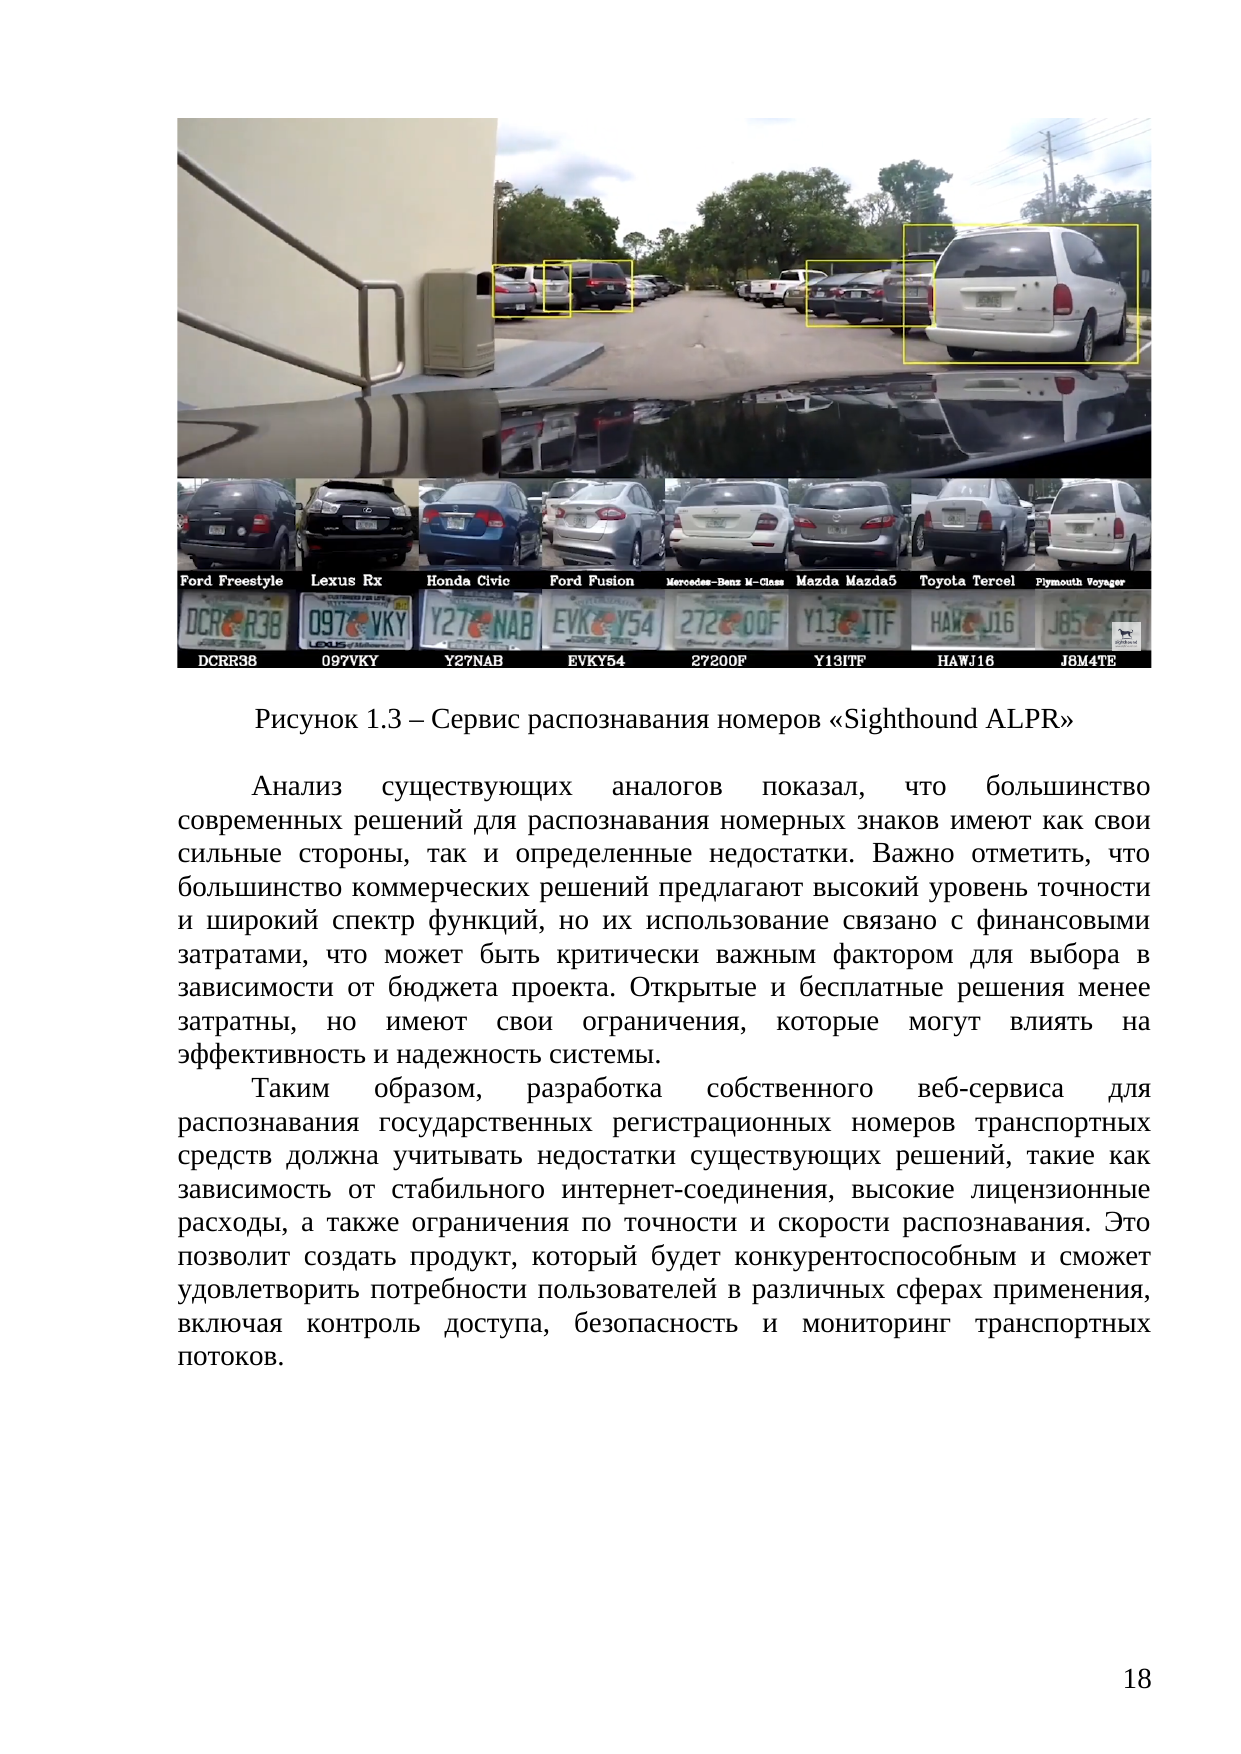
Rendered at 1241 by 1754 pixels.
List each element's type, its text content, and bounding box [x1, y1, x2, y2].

picture [177, 118, 1152, 668]
text Рисунок 1.3 – Сервис распознавания номеров «Sighthound ALPR» [177, 701, 1152, 735]
text Анализ существующих аналогов показал, что большинство современных решений для распознавания номерных знаков имеют как свои сильные стороны, так и определенные недостатки. Важно отметить, что большинство коммерческих решений предлагают высокий уровень точности и широкий спектр функций, но их использование связано с финансовыми затратами, что может быть критически важным фактором для выбора в зависимости от бюджета проекта. Открытые и бесплатные решения менее затратны, но имеют свои ограничения, которые могут влиять на эффективность и надежность системы. [177, 768, 1152, 1070]
text Таким образом, разработка собственного веб-сервиса для распознавания государственных регистрационных номеров транспортных средств должна учитывать недостатки существующих решений, такие как зависимость от стабильного интернет-соединения, высокие лицензионные расходы, а также ограничения по точности и скорости распознавания. Это позволит создать продукт, который будет конкурентоспособным и сможет удовлетворить потребности пользователей в различных сферах применения, включая контроль доступа, безопасность и мониторинг транспортных потоков. [177, 1070, 1152, 1372]
